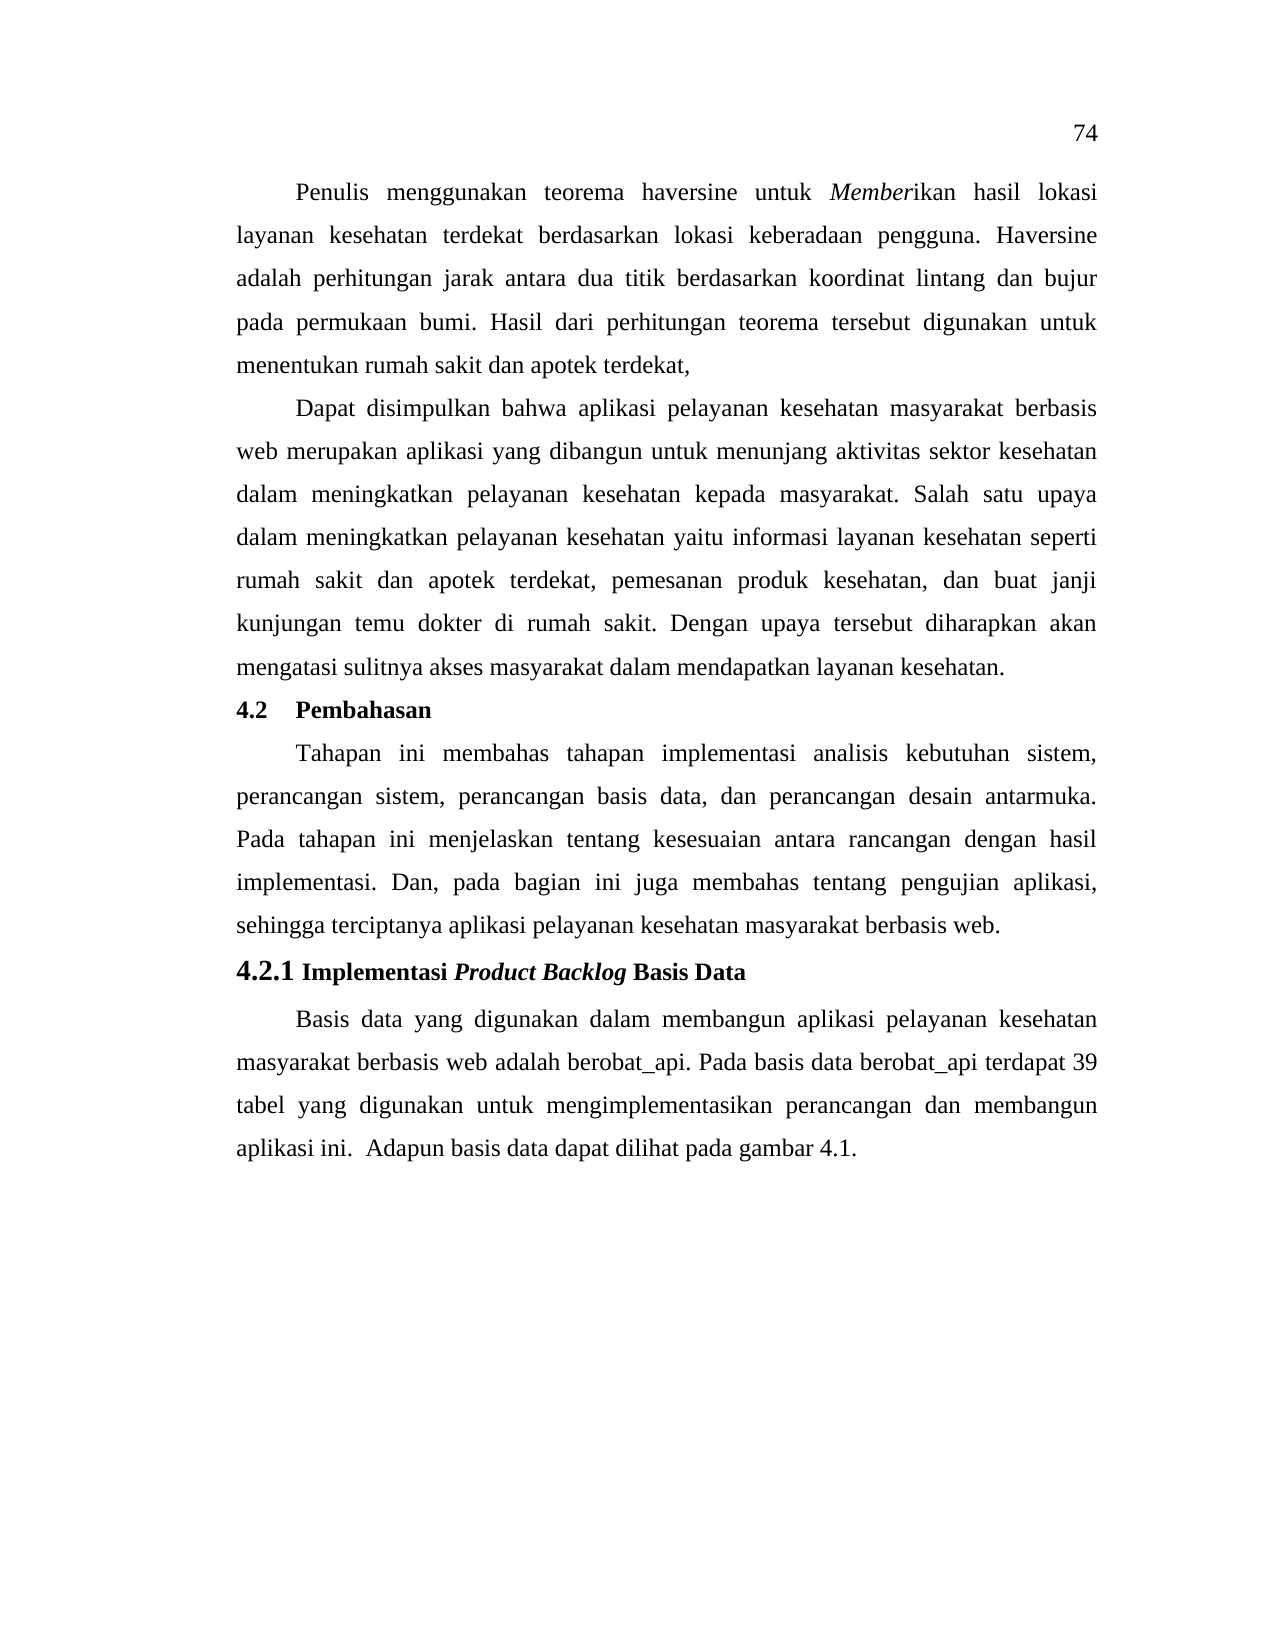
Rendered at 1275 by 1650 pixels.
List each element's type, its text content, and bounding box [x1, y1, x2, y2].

text Tahapan ini membahas tahapan implementasi analisis kebutuhan sistem, perancangan sistem, perancangan basis data, dan perancangan desain antarmuka. Pada tahapan ini menjelaskan tentang kesesuaian antara rancangan dengan hasil implementasi. Dan, pada bagian ini juga membahas tentang pengujian aplikasi, sehingga terciptanya aplikasi pelayanan kesehatan masyarakat berbasis web. [236, 738, 1098, 939]
text Basis data yang digunakan dalam membangun aplikasi pelayanan kesehatan masyarakat berbasis web adalah berobat_api. Pada basis data berobat_api terdapat 39 tabel yang digunakan untuk mengimplementasikan perancangan dan membangun aplikasi ini. Adapun basis data dapat dilihat pada gambar 4.1. [236, 1004, 1098, 1162]
subtitle Pembahasan [236, 695, 1098, 723]
text Penulis menggunakan teorema haversine untuk Memberikan hasil lokasi layanan kesehatan terdekat berdasarkan lokasi keberadaan pengguna. Haversine adalah perhitungan jarak antara dua titik berdasarkan koordinat lintang dan bujur pada permukaan bumi. Hasil dari perhitungan teorema tersebut digunakan untuk menentukan rumah sakit dan apotek terdekat, [236, 177, 1098, 378]
text Dapat disimpulkan bahwa aplikasi pelayanan kesehatan masyarakat berbasis web merupakan aplikasi yang dibangun untuk menunjang aktivitas sektor kesehatan dalam meningkatkan pelayanan kesehatan kepada masyarakat. Salah satu upaya dalam meningkatkan pelayanan kesehatan yaitu informasi layanan kesehatan seperti rumah sakit dan apotek terdekat, pemesanan produk kesehatan, dan buat janji kunjungan temu dokter di rumah sakit. Dengan upaya tersebut diharapkan akan mengatasi sulitnya akses masyarakat dalam mendapatkan layanan kesehatan. [236, 393, 1098, 680]
subtitle Implementasi Product Backlog Basis Data [236, 953, 1098, 987]
